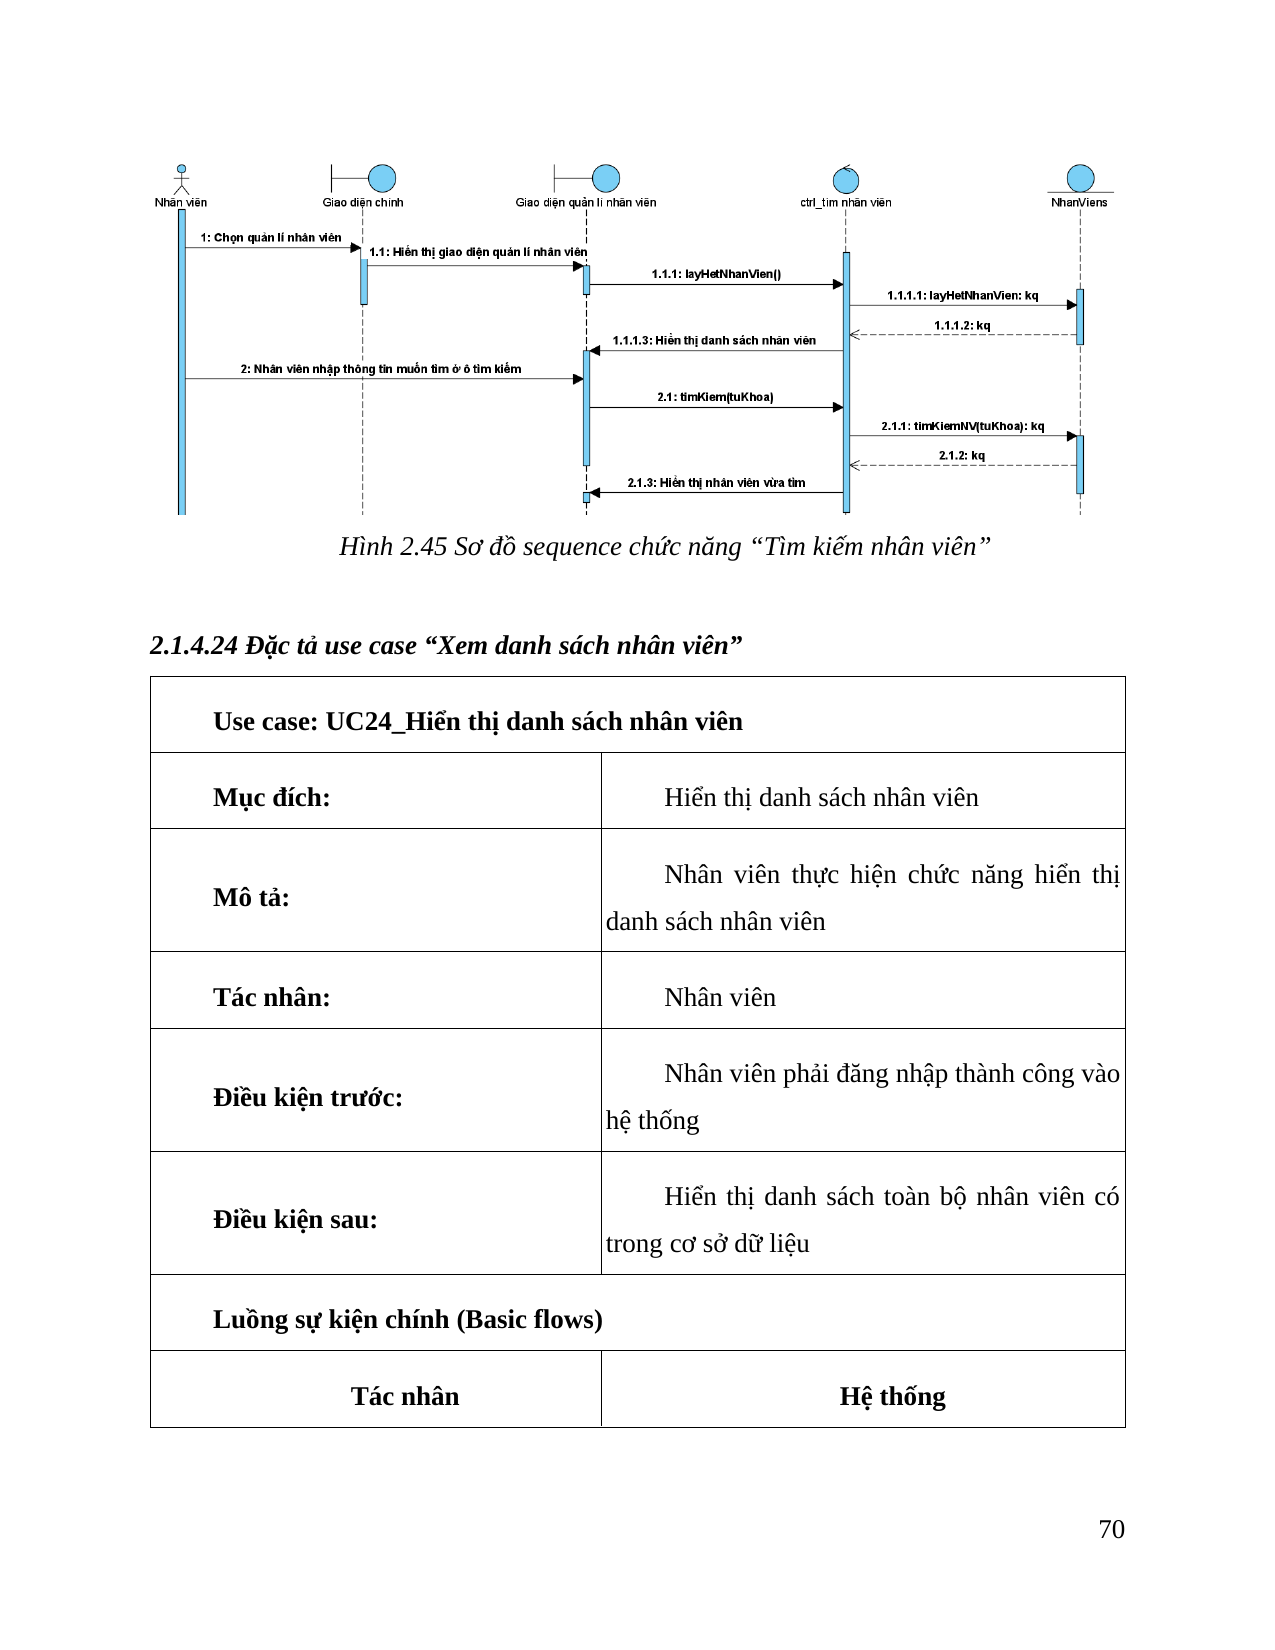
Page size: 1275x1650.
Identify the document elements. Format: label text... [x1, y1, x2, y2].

table_cell Mô tả: [151, 829, 601, 951]
table_header Use case: UC24_Hiển thị danh sách nhân viên [151, 677, 1125, 752]
table_cell Tác nhân [151, 1351, 601, 1426]
table_cell Nhân viên [602, 952, 1125, 1028]
text Hình 2.45 Sơ đồ sequence chức năng “Tìm kiếm nhân viên” [150, 530, 1125, 561]
table_cell Điều kiện trước: [151, 1029, 601, 1151]
picture [150, 150, 1125, 515]
table_cell Mục đích: [151, 753, 601, 828]
table_cell Điều kiện sau: [151, 1152, 601, 1274]
subtitle Đặc tả use case “Xem danh sách nhân viên” [150, 629, 1125, 660]
table_cell Tác nhân: [151, 952, 601, 1028]
table_cell Nhân viên phải đăng nhập thành công vào hệ thống [602, 1029, 1125, 1151]
table_cell Nhân viên thực hiện chức năng hiển thị danh sách nhân viên [602, 829, 1125, 951]
table_cell Hệ thống [602, 1351, 1125, 1426]
table_cell Luồng sự kiện chính (Basic flows) [151, 1275, 1125, 1350]
table_cell Hiển thị danh sách toàn bộ nhân viên có trong cơ sở dữ liệu [602, 1152, 1125, 1274]
table_cell Hiển thị danh sách nhân viên [602, 753, 1125, 828]
